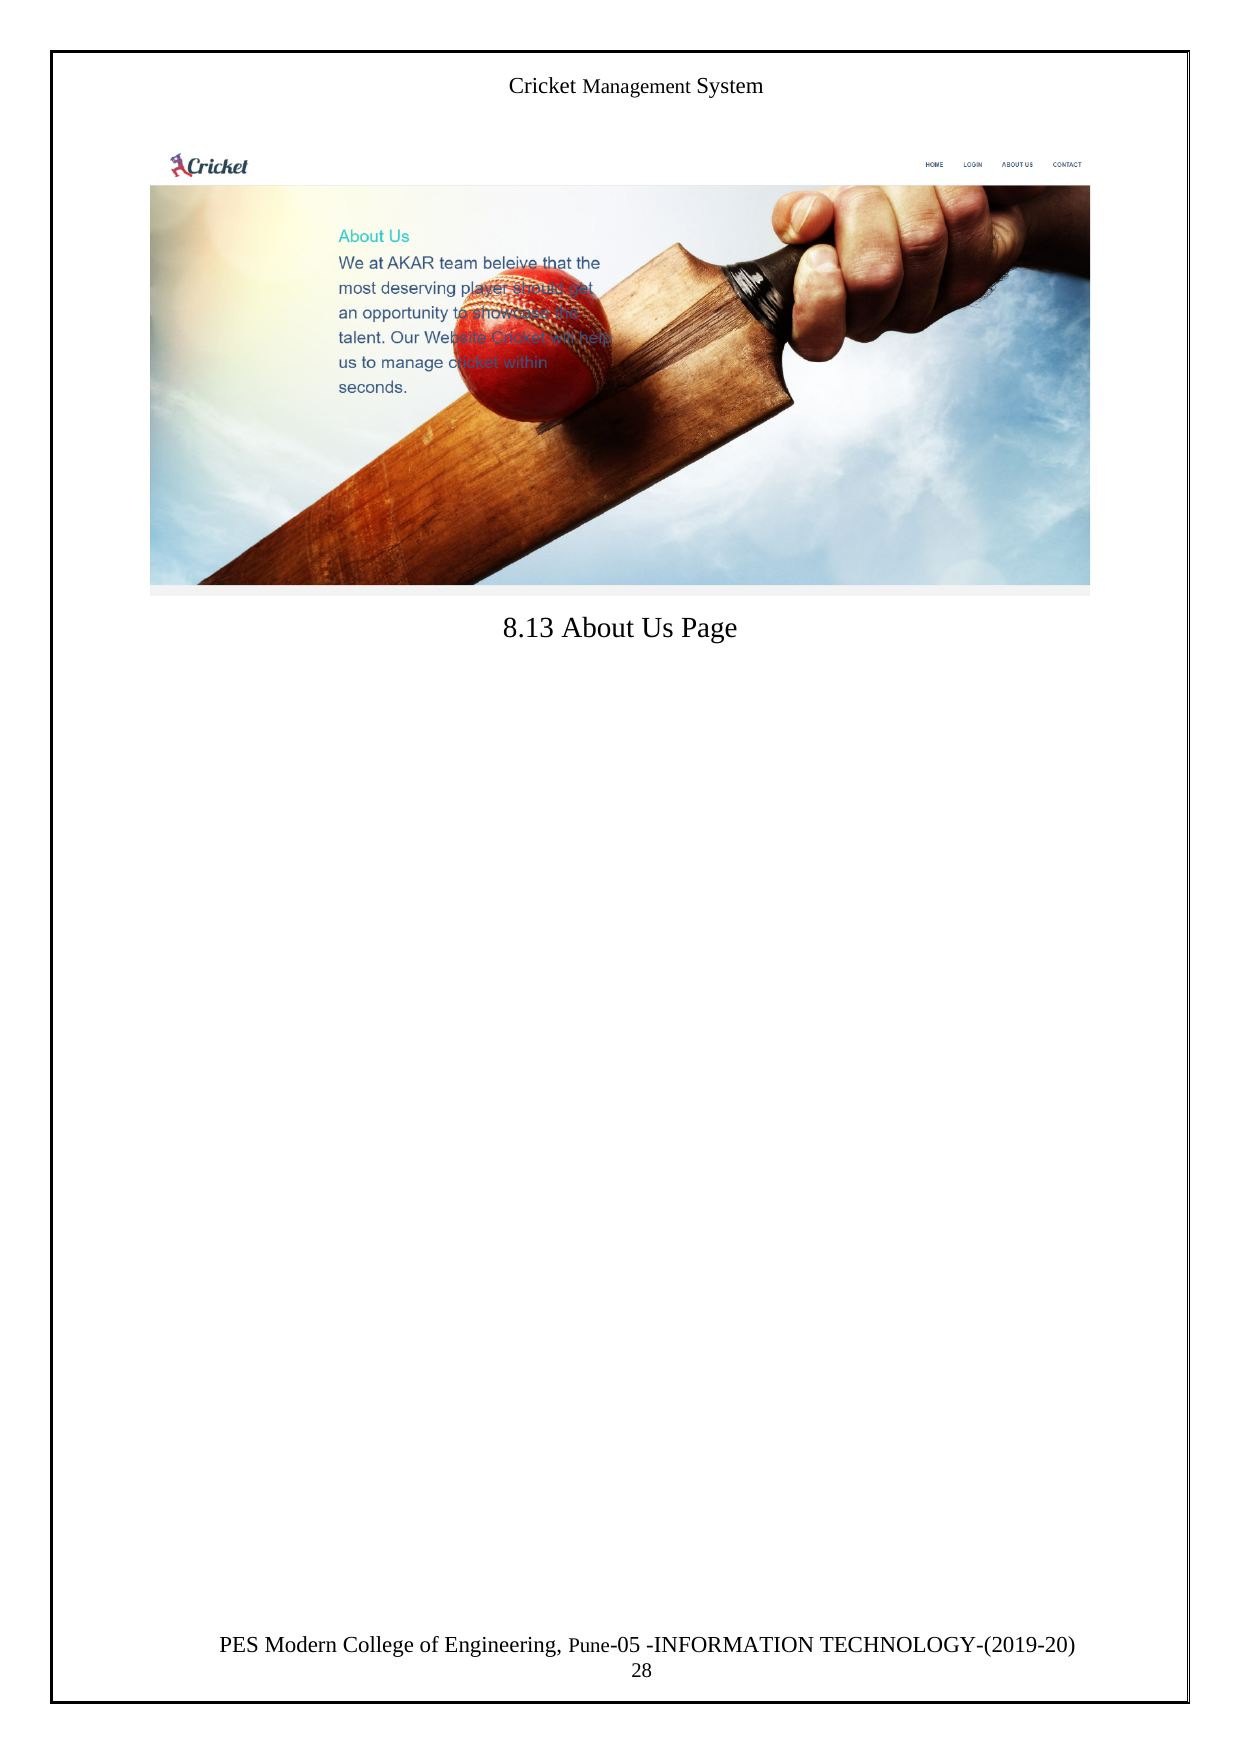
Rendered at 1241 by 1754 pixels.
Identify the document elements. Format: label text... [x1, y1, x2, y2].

picture [150, 148, 1091, 596]
text 8.13 About Us Page [148, 610, 1092, 643]
